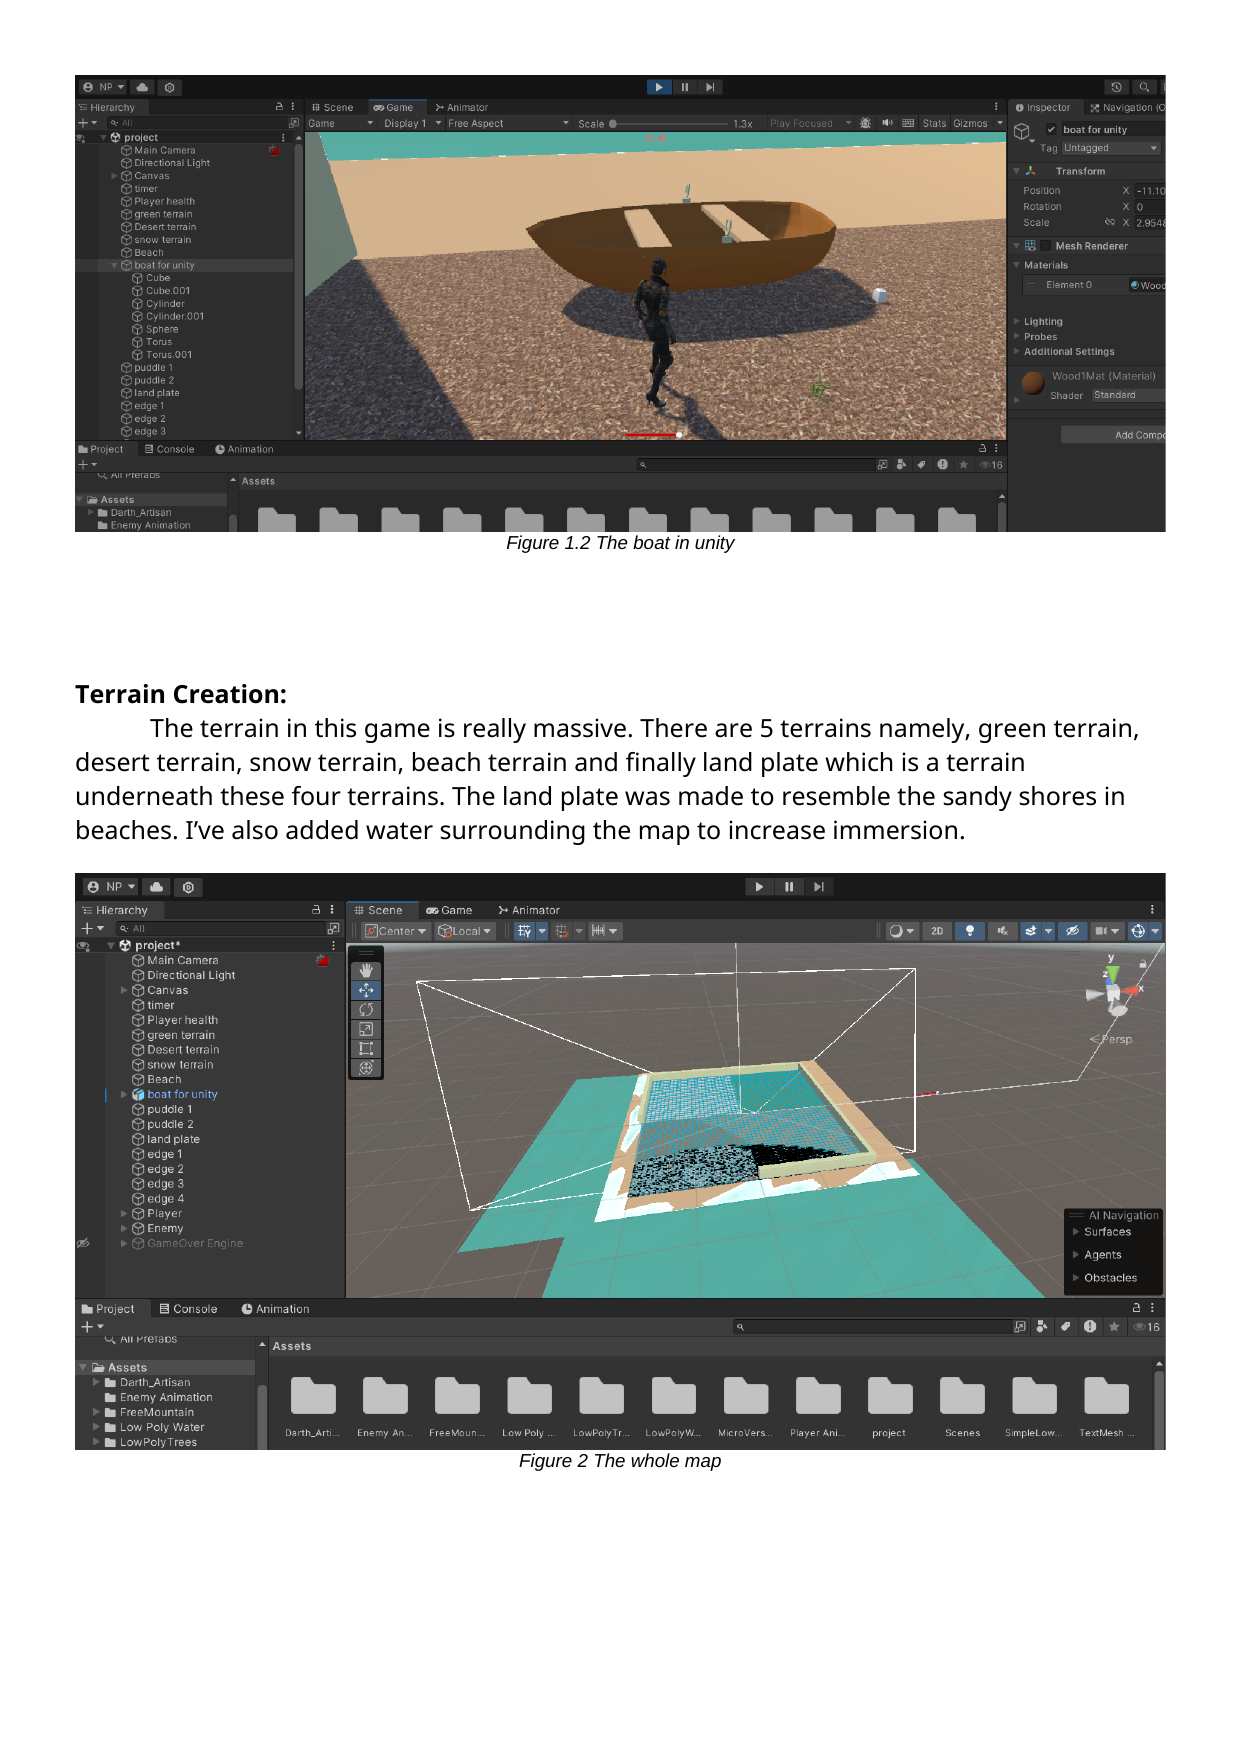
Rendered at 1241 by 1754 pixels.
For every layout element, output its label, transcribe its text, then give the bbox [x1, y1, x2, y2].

picture [75, 75, 1166, 532]
text Figure 2 The whole map [75, 1450, 1165, 1471]
text The terrain in this game is really massive. There are 5 terrains namely, green terrain, desert terrain, snow terrain, beach terrain and finally land plate which is a terrain underneath these four terrains. The land plate was made to resemble the sandy shores in beaches. I’ve also added water surrounding the map to increase immersion. [75, 711, 1165, 847]
picture [75, 873, 1166, 1450]
text Terrain Creation: [75, 677, 1165, 711]
text Figure 1.2 The boat in unity [75, 532, 1165, 553]
